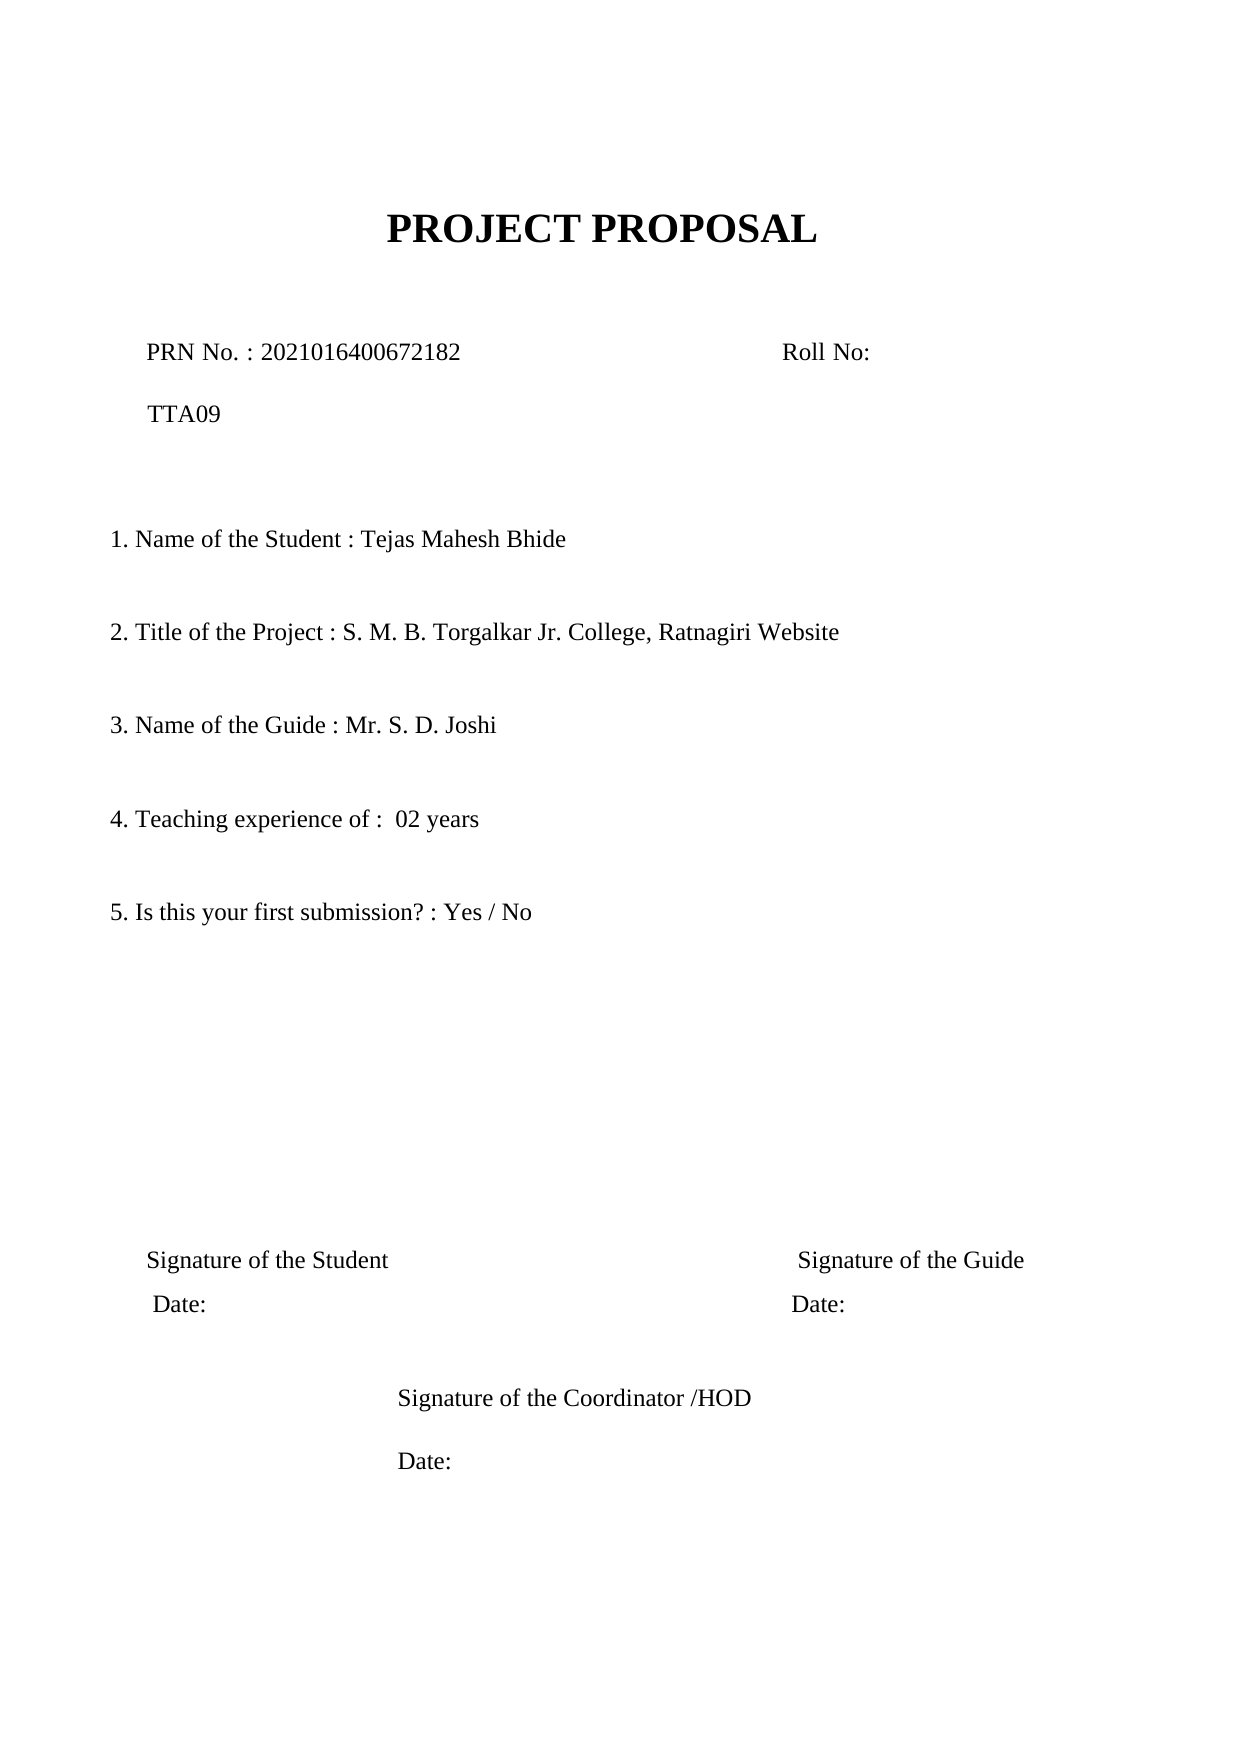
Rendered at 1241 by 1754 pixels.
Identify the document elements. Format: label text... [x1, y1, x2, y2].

list Title of the Project : S. M. B. Torgalkar Jr. College, Ratnagiri Website [110, 617, 1093, 646]
text PROJECT PROPOSAL [110, 205, 1094, 252]
text Date: [335, 1446, 853, 1474]
text PRN No. : 2021016400672182 Roll No: TTA09 [146, 337, 874, 428]
text Signature of the Coordinator /HOD [335, 1383, 853, 1411]
text Signature of the Student Signature of the Guide [146, 1245, 1093, 1274]
list Name of the Student : Tejas Mahesh Bhide [110, 524, 1093, 553]
list Teaching experience of : 02 years [110, 804, 1093, 832]
list Name of the Guide : Mr. S. D. Joshi [110, 710, 1093, 739]
list Is this your first submission? : Yes / No [110, 897, 1093, 926]
text Date: Date: [146, 1289, 1093, 1318]
